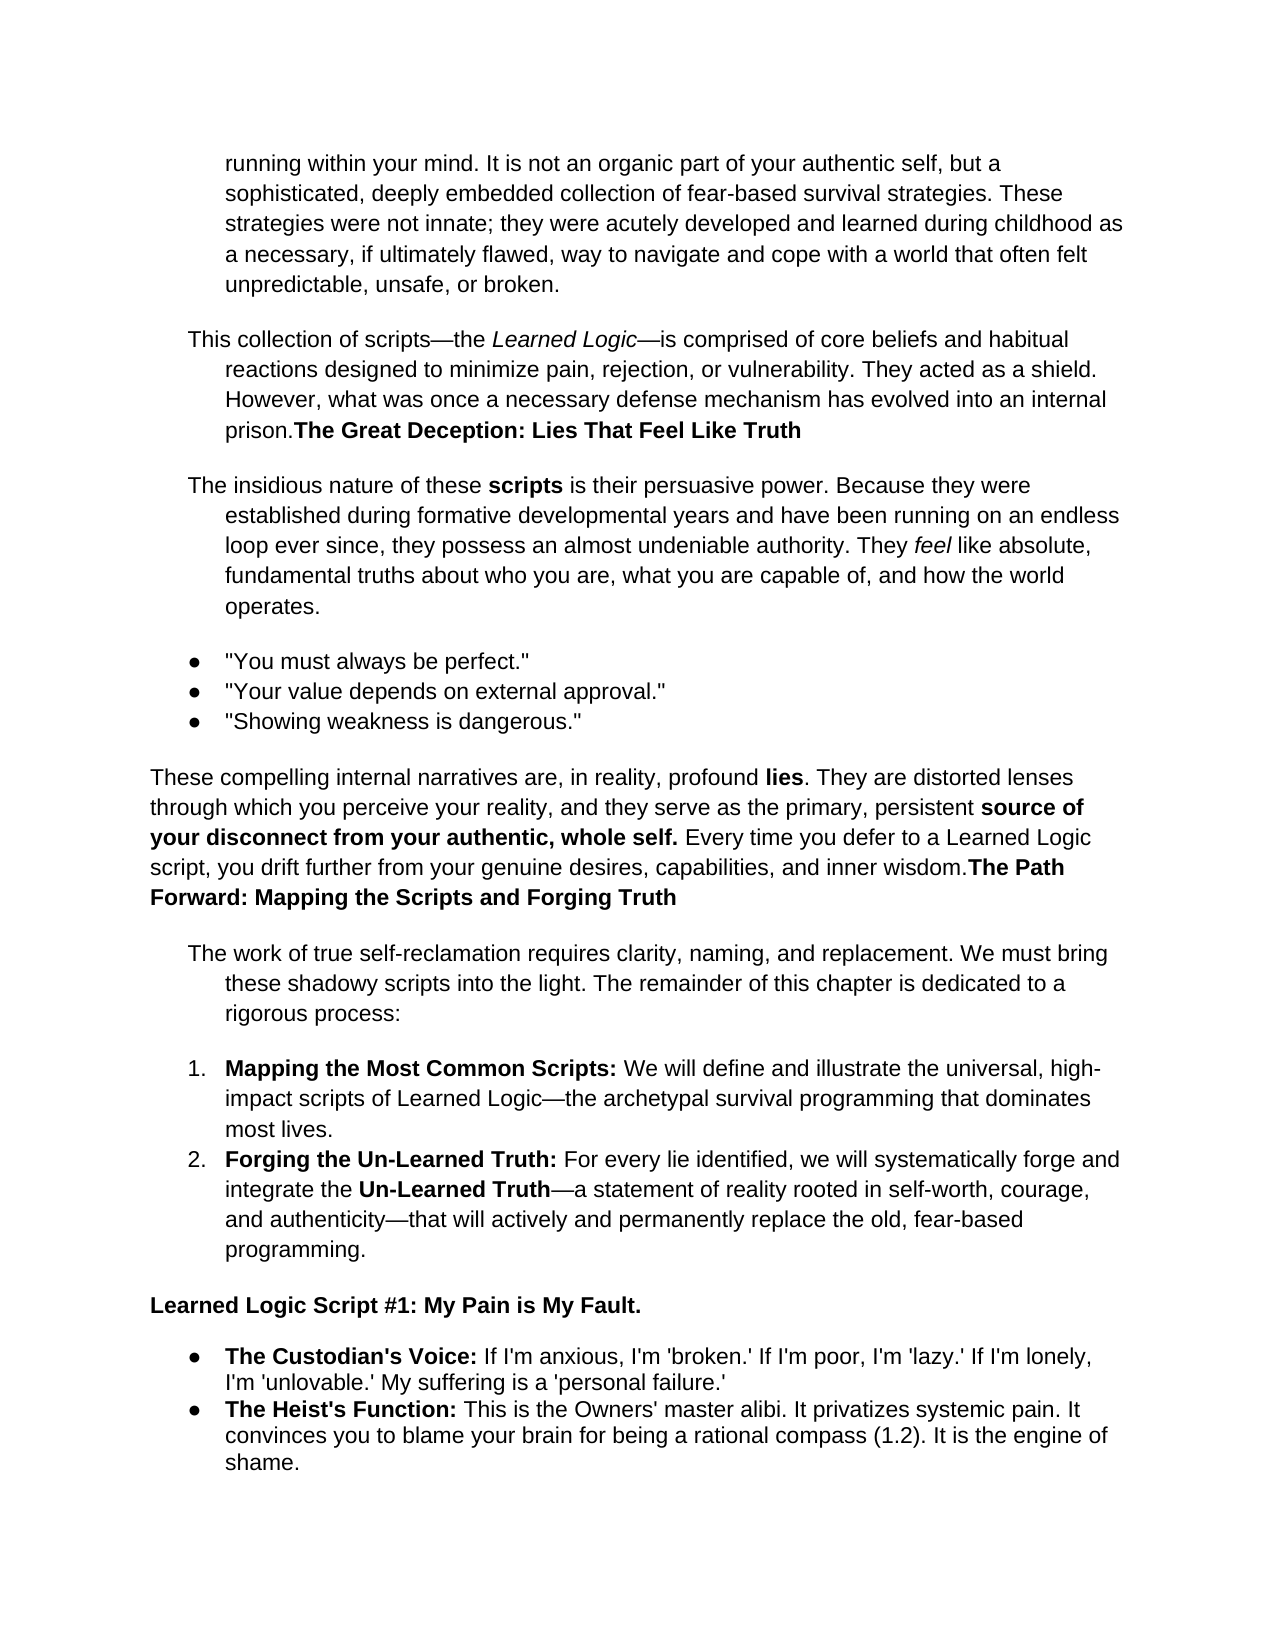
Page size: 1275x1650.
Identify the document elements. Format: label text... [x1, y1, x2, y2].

list Mapping the Most Common Scripts: We will define and illustrate the universal, high-impact scripts of Learned Logic—the archetypal survival programming that dominates most lives. [187, 1055, 1125, 1142]
text These compelling internal narratives are, in reality, profound lies. They are distorted lenses through which you perceive your reality, and they serve as the primary, persistent source of your disconnect from your authentic, whole self. Every time you defer to a Learned Logic script, you drift further from your genuine desires, capabilities, and inner wisdom.The Path Forward: Mapping the Scripts and Forging Truth [150, 763, 1125, 911]
list "Showing weakness is dangerous." [187, 708, 1125, 735]
list "Your value depends on external approval." [187, 678, 1125, 704]
text Learned Logic Script #1: My Pain is My Fault. [150, 1292, 1125, 1318]
text This collection of scripts—the Learned Logic—is comprised of core beliefs and habitual reactions designed to minimize pain, rejection, or vulnerability. They acted as a shield. However, what was once a necessary defense mechanism has evolved into an internal prison.The Great Deception: Lies That Feel Like Truth [187, 326, 1125, 443]
list Forging the Un-Learned Truth: For every lie identified, we will systematically forge and integrate the Un-Learned Truth—a statement of reality rooted in self-worth, courage, and authenticity—that will actively and permanently replace the old, fear-based programming. [187, 1146, 1125, 1263]
list "You must always be perfect." [187, 648, 1125, 674]
list The Custodian's Voice: If I'm anxious, I'm 'broken.' If I'm poor, I'm 'lazy.' If I'm lonely, I'm 'unlovable.' My suffering is a 'personal failure.' [187, 1343, 1125, 1396]
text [187, 150, 1125, 297]
list The Heist's Function: This is the Owners' master alibi. It privatizes systemic pain. It convinces you to blame your brain for being a rational compass (1.2). It is the engine of shame. [187, 1396, 1125, 1475]
text The work of true self-reclamation requires clarity, naming, and replacement. We must bring these shadowy scripts into the light. The remainder of this chapter is dedicated to a rigorous process: [187, 939, 1125, 1026]
text The insidious nature of these scripts is their persuasive power. Because they were established during formative developmental years and have been running on an endless loop ever since, they possess an almost undeniable authority. They feel like absolute, fundamental truths about who you are, what you are capable of, and how the world operates. [187, 472, 1125, 619]
